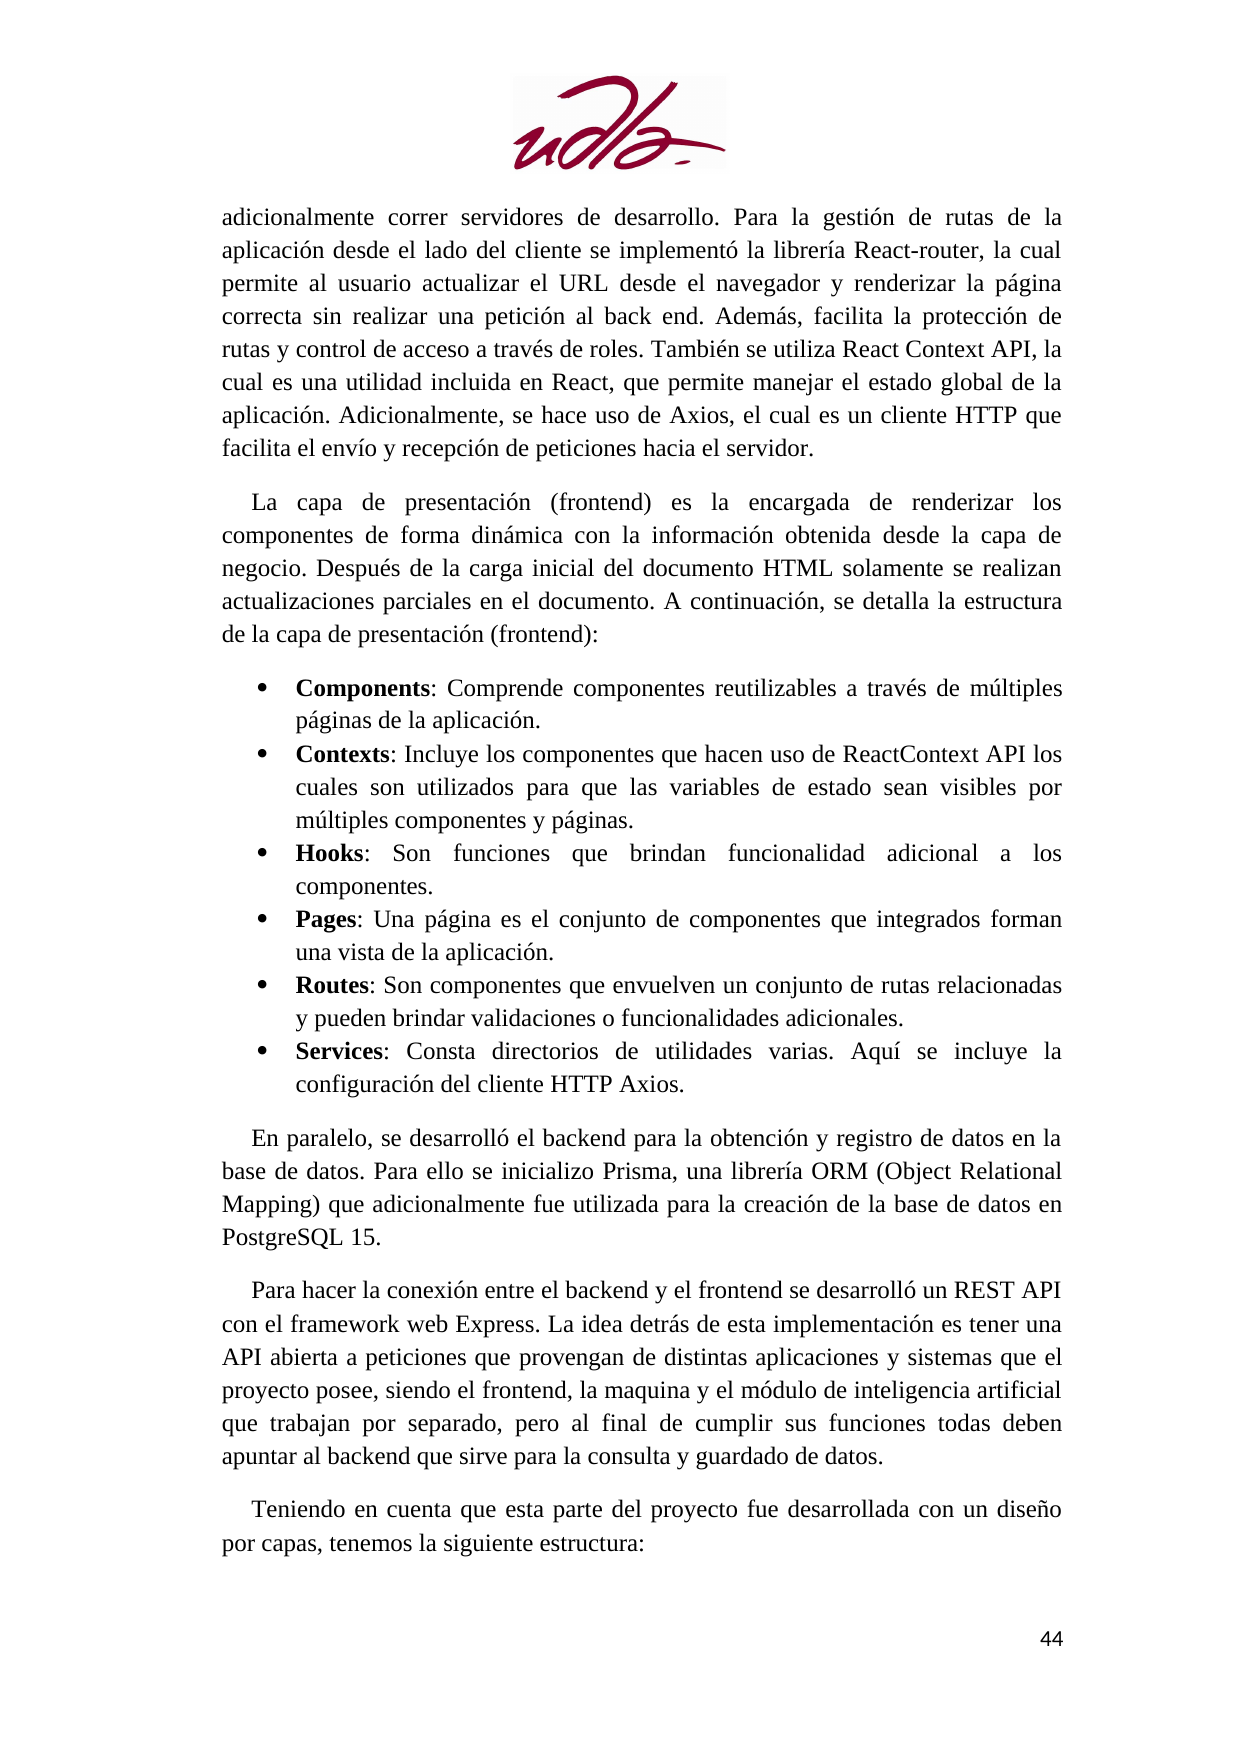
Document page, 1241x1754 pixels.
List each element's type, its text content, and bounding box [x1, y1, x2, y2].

list Pages: Una página es el conjunto de componentes que integrados forman una vista de la aplicación. [258, 904, 1063, 966]
picture [509, 73, 731, 174]
list Services: Consta directorios de utilidades varias. Aquí se incluye la configuración del cliente HTTP Axios. [258, 1036, 1063, 1098]
text Para hacer la conexión entre el backend y el frontend se desarrolló un REST API con el framework web Express. La idea detrás de esta implementación es tener una API abierta a peticiones que provengan de distintas aplicaciones y sistemas que el proyecto posee, siendo el frontend, la maquina y el módulo de inteligencia artificial que trabajan por separado, pero al final de cumplir sus funciones todas deben apuntar al backend que sirve para la consulta y guardado de datos. [222, 1276, 1063, 1469]
list Hooks: Son funciones que brindan funcionalidad adicional a los componentes. [258, 838, 1063, 899]
list Contexts: Incluye los componentes que hacen uso de ReactContext API los cuales son utilizados para que las variables de estado sean visibles por múltiples componentes y páginas. [258, 739, 1063, 833]
list Components: Comprende componentes reutilizables a través de múltiples páginas de la aplicación. [258, 673, 1063, 734]
list Routes: Son componentes que envuelven un conjunto de rutas relacionadas y pueden brindar validaciones o funcionalidades adicionales. [258, 970, 1063, 1032]
text Teniendo en cuenta que esta parte del proyecto fue desarrollada con un diseño por capas, tenemos la siguiente estructura: [222, 1494, 1063, 1556]
text La capa de presentación (frontend) es la encargada de renderizar los componentes de forma dinámica con la información obtenida desde la capa de negocio. Después de la carga inicial del documento HTML solamente se realizan actualizaciones parciales en el documento. A continuación, se detalla la estructura de la capa de presentación (frontend): [222, 487, 1063, 647]
text En paralelo, se desarrolló el backend para la obtención y registro de datos en la base de datos. Para ello se inicializo Prisma, una librería ORM (Object Relational Mapping) que adicionalmente fue utilizada para la creación de la base de datos en PostgreSQL 15. [222, 1123, 1063, 1251]
